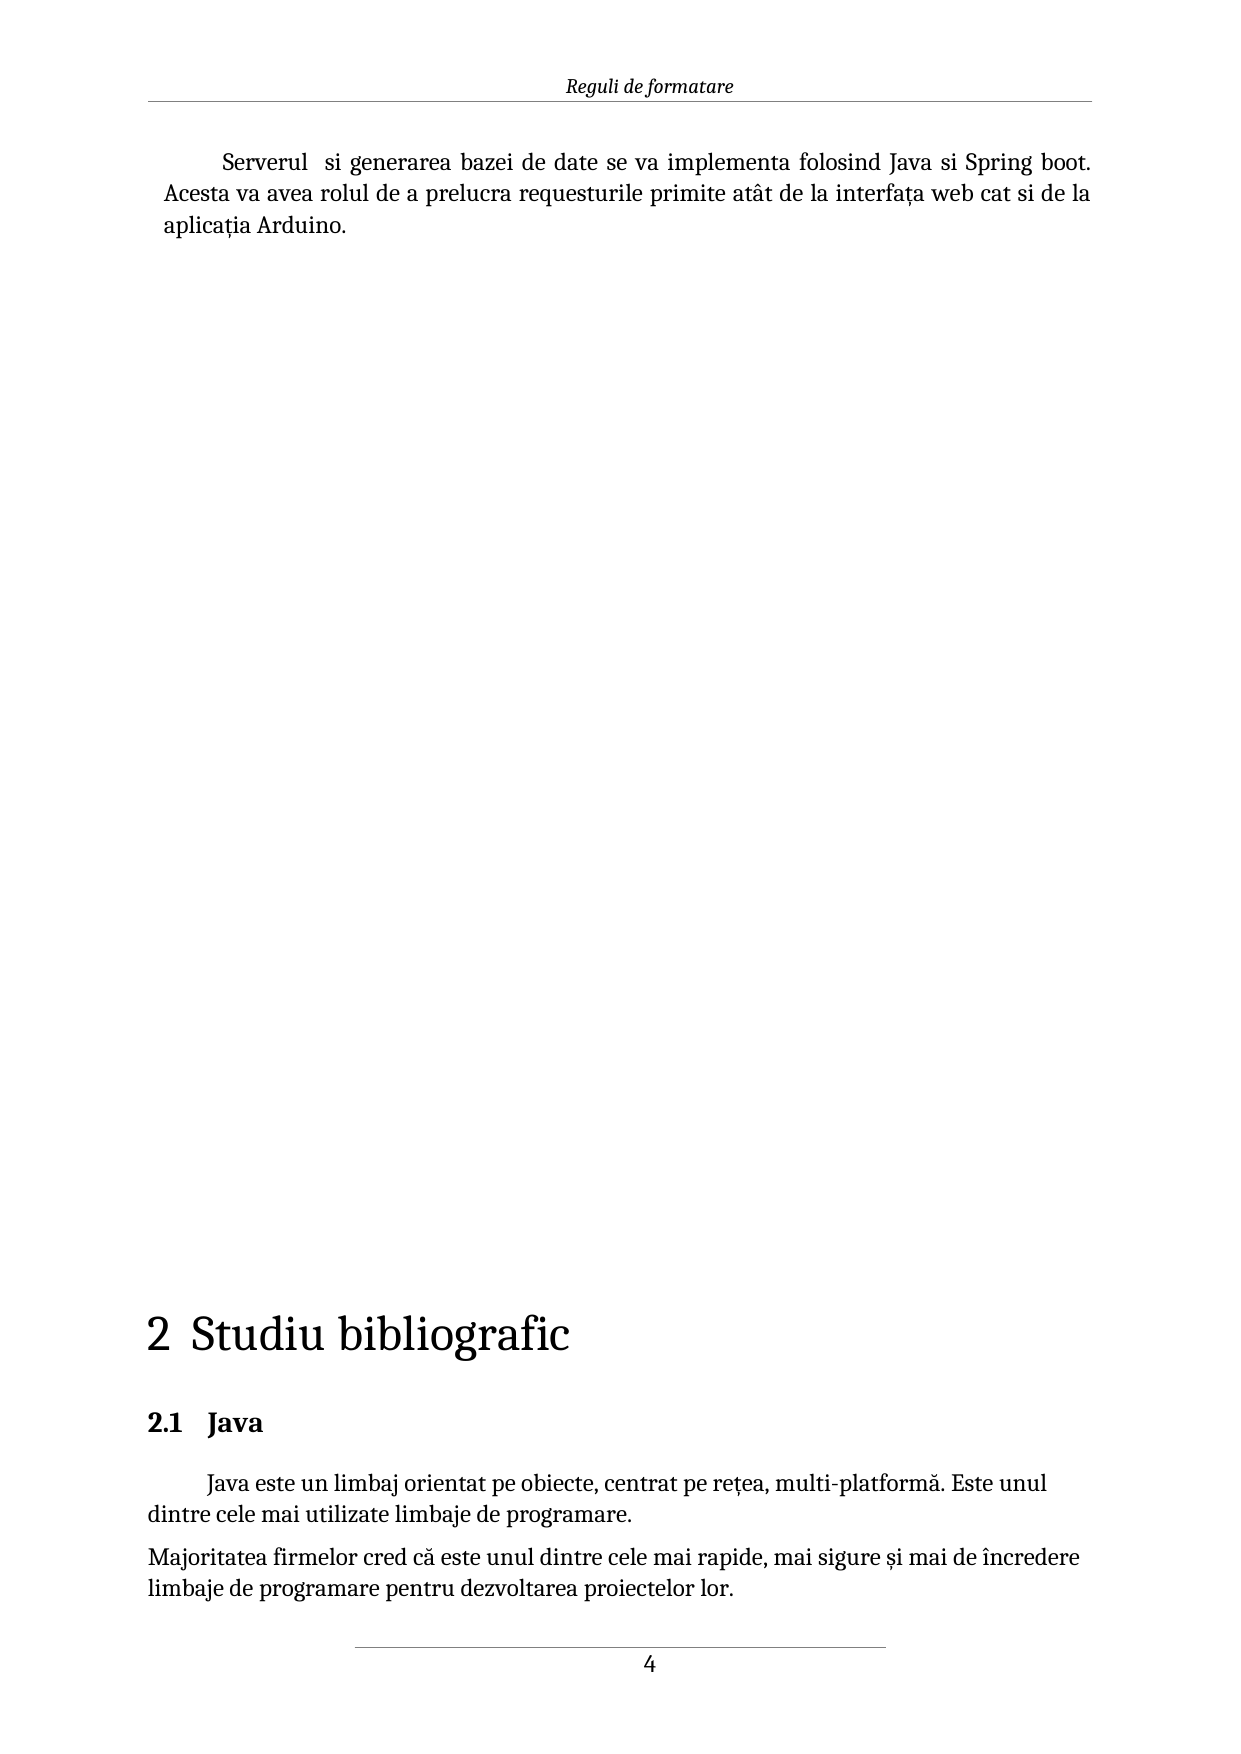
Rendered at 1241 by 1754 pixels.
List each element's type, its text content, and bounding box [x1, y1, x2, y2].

subtitle Java [148, 1407, 1092, 1440]
text Majoritatea firmelor cred că este unul dintre cele mai rapide, mai sigure și mai de încredere limbaje de programare pentru dezvoltarea proiectelor lor. [148, 1543, 1092, 1603]
text Java este un limbaj orientat pe obiecte, centrat pe rețea, multi-platformă. Este unul dintre cele mai utilizate limbaje de programare. [148, 1468, 1092, 1528]
text Serverul si generarea bazei de date se va implementa folosind Java si Spring boot. Acesta va avea rolul de a prelucra requesturile primite atât de la interfața web cat si de la aplicația Arduino. [164, 148, 1092, 239]
subtitle Studiu bibliografic [148, 1306, 1092, 1363]
